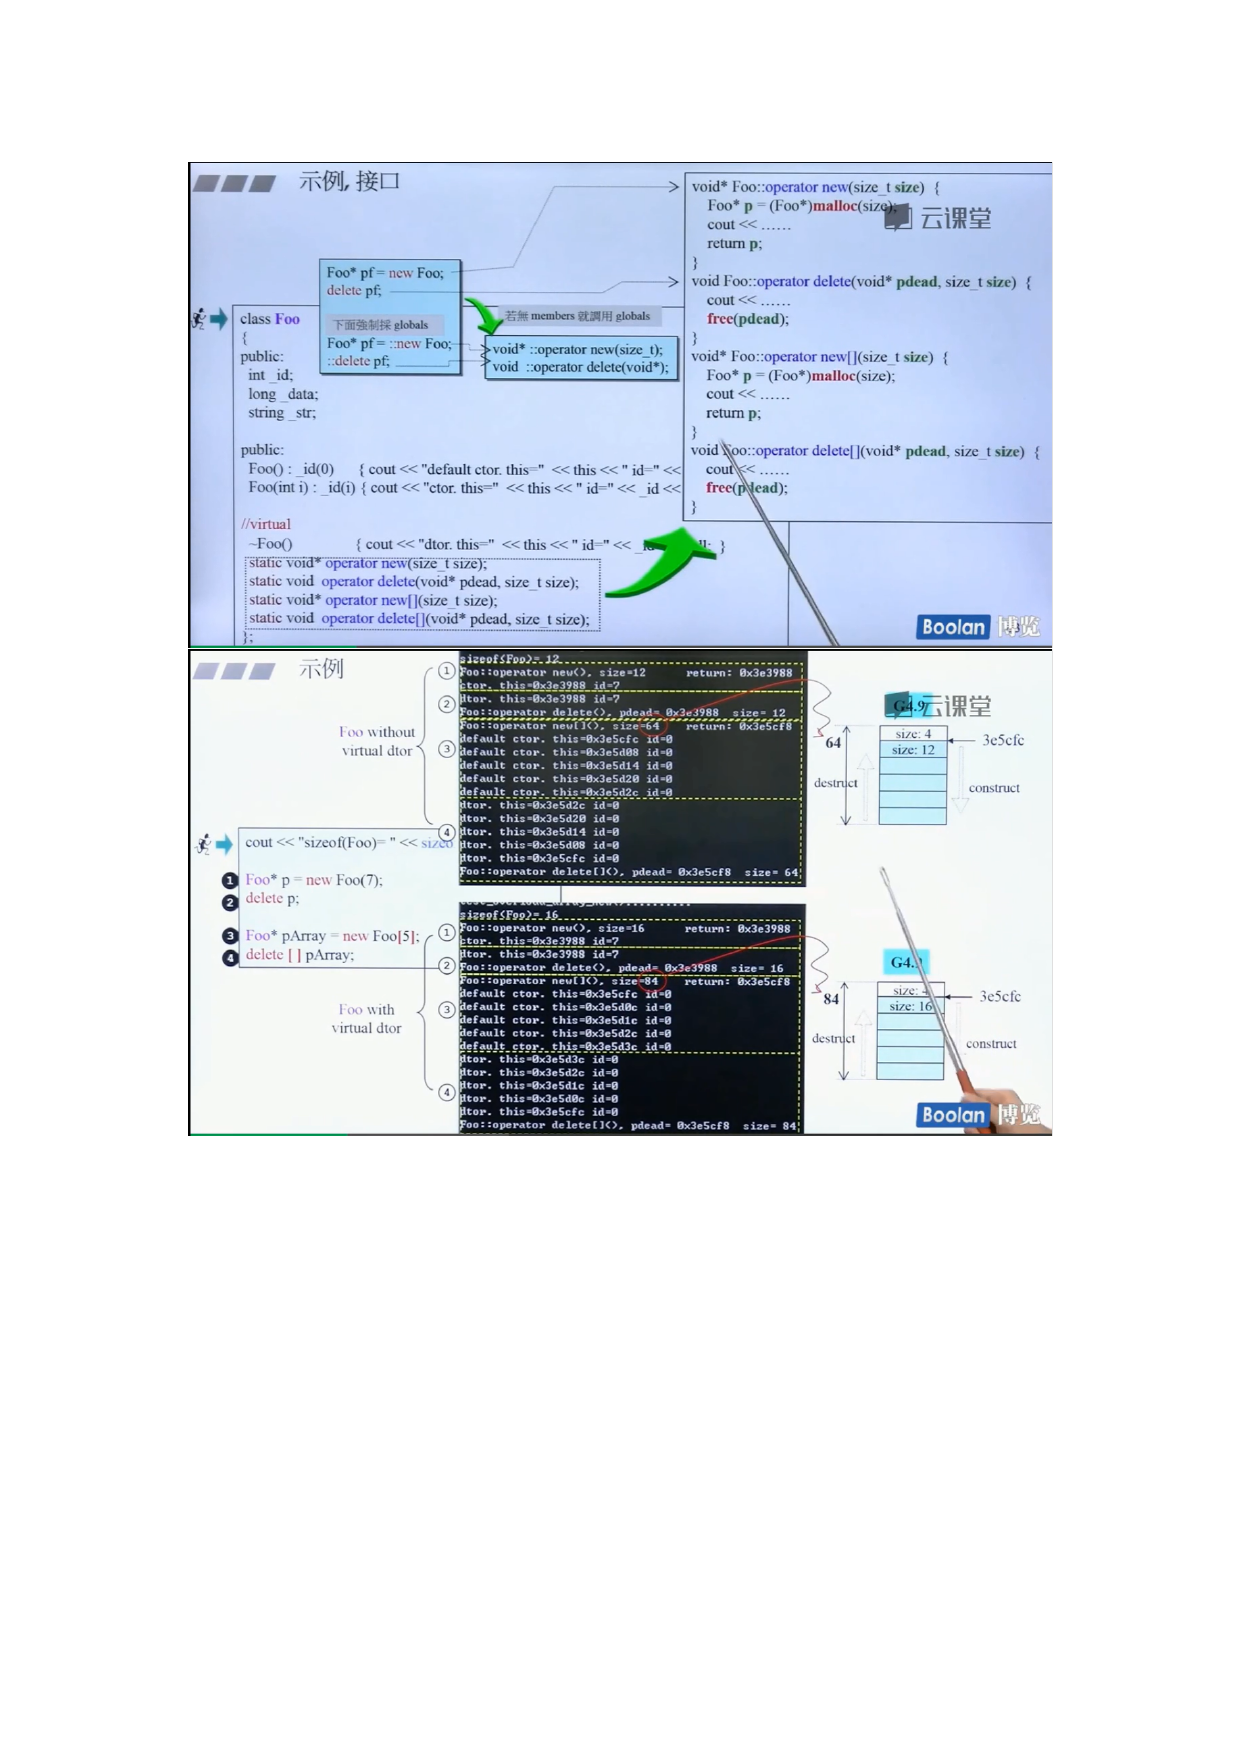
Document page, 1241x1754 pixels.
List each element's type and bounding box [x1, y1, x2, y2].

picture [188, 162, 1053, 648]
picture [188, 649, 1053, 1136]
